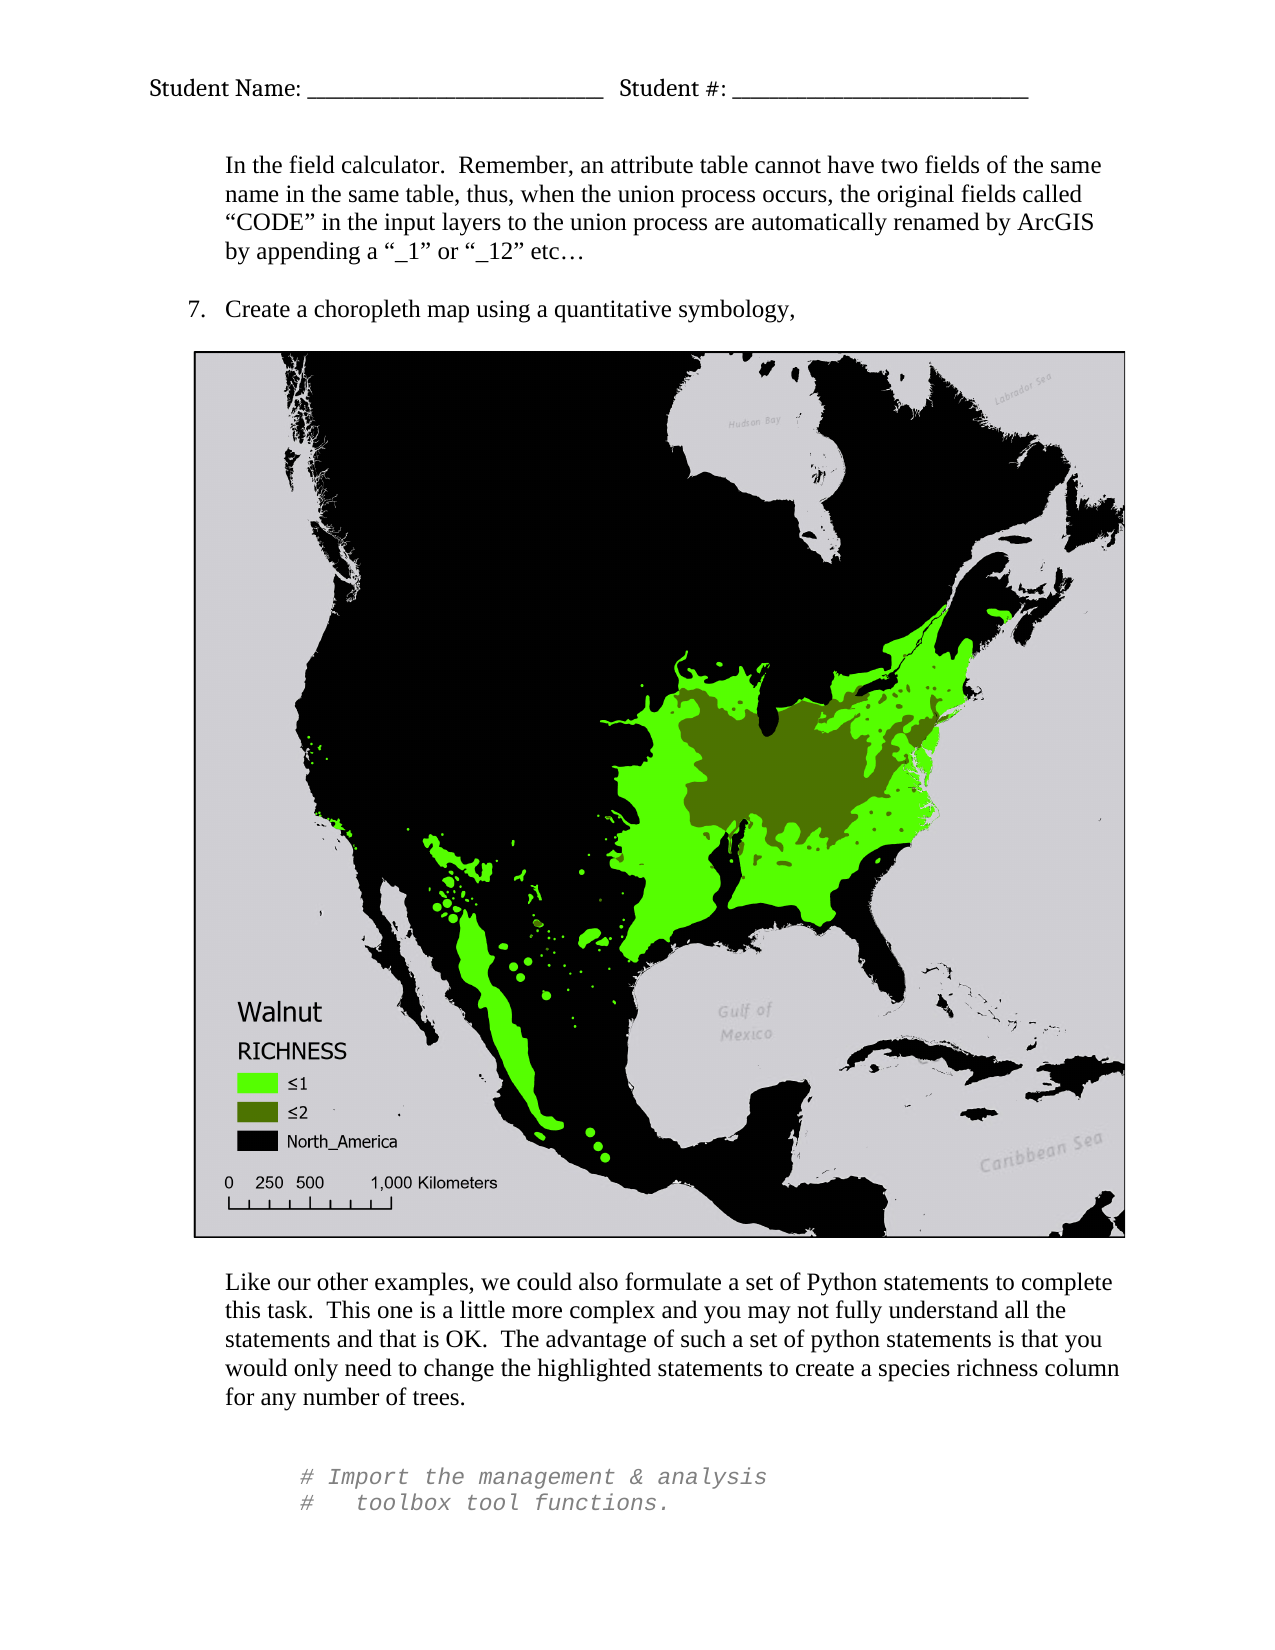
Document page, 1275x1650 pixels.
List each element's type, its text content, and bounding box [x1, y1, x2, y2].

list Create a choropleth map using a quantitative symbology, [187, 294, 1125, 322]
picture [150, 351, 1125, 1238]
list Like our other examples, we could also formulate a set of Python statements to complete this task. This one is a little more complex and you may not fully understand all the statements and that is OK. The advantage of such a set of python statements is that you would only need to change the highlighted statements to create a species richness column for any number of trees. [225, 1267, 1125, 1411]
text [300, 1465, 1125, 1517]
list In the field calculator. Remember, an attribute table cannot have two fields of the same name in the same table, thus, when the union process occurs, the original fields called “CODE” in the input layers to the union process are automatically renamed by ArcGIS by appending a “_1” or “_12” etc… [225, 150, 1125, 265]
